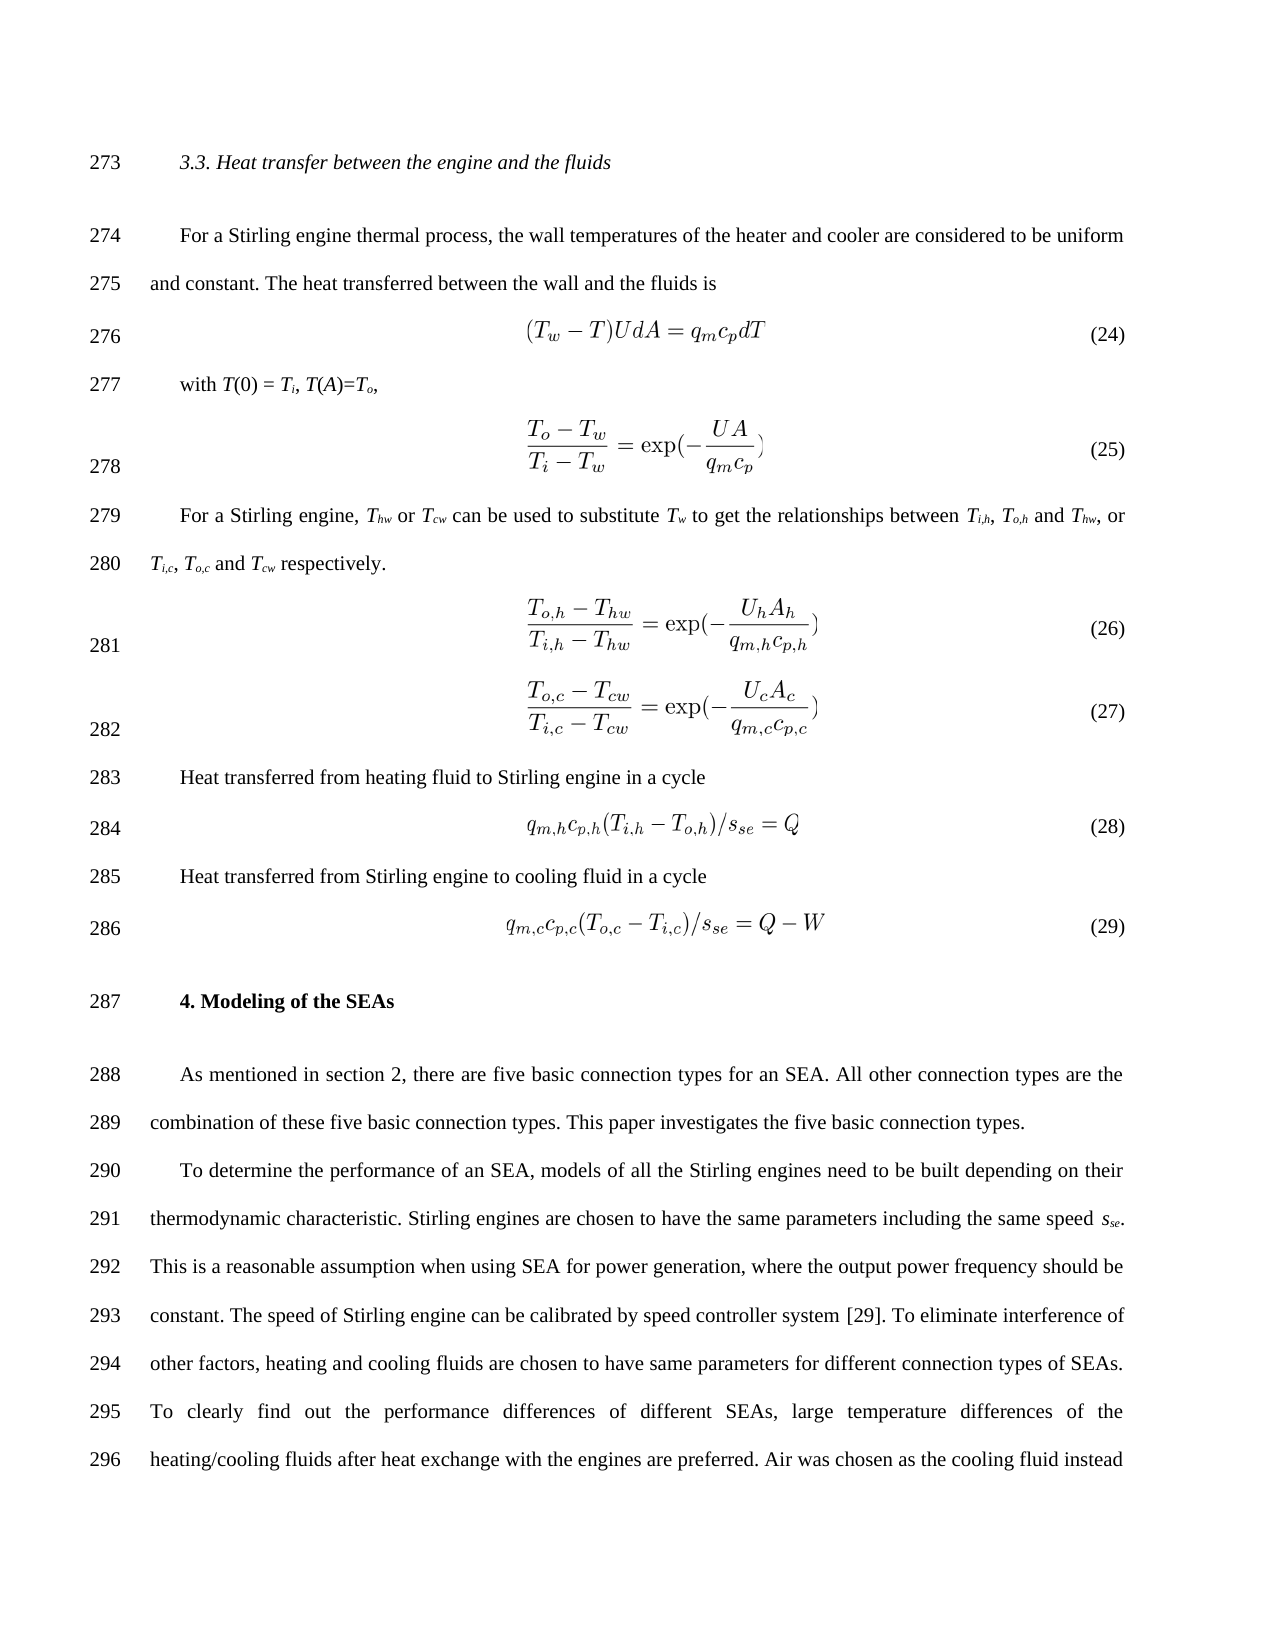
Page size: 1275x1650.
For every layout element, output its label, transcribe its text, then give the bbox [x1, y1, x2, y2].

text with T(0) = Ti, T(A)=To, [150, 372, 1125, 396]
subtitle 4. Modeling of the SEAs [150, 989, 1125, 1013]
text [150, 1158, 1125, 1471]
text For a Stirling engine, Thw or Tcw can be used to substitute Tw to get the relationships between Ti,h, To,h and Thw, or Ti,c, To,c and Tcw respectively. [150, 503, 1125, 575]
text As mentioned in section 2, there are five basic connection types for an SEA. All other connection types are the combination of these five basic connection types. This paper investigates the five basic connection types. [150, 1062, 1125, 1134]
text Heat transferred from heating fluid to Stirling engine in a cycle [150, 764, 1125, 789]
text (27) [150, 681, 1125, 741]
text (26) [150, 599, 1125, 657]
text (29) [150, 912, 1125, 940]
text For a Stirling engine thermal process, the wall temperatures of the heater and cooler are considered to be uniform and constant. The heat transferred between the wall and the fluids is [150, 223, 1125, 295]
text (25) [150, 420, 1125, 478]
text (24) [150, 319, 1125, 348]
text Heat transferred from Stirling engine to cooling fluid in a cycle [150, 864, 1125, 888]
text (28) [150, 813, 1125, 840]
subtitle 3.3. Heat transfer between the engine and the fluids [150, 150, 1125, 174]
